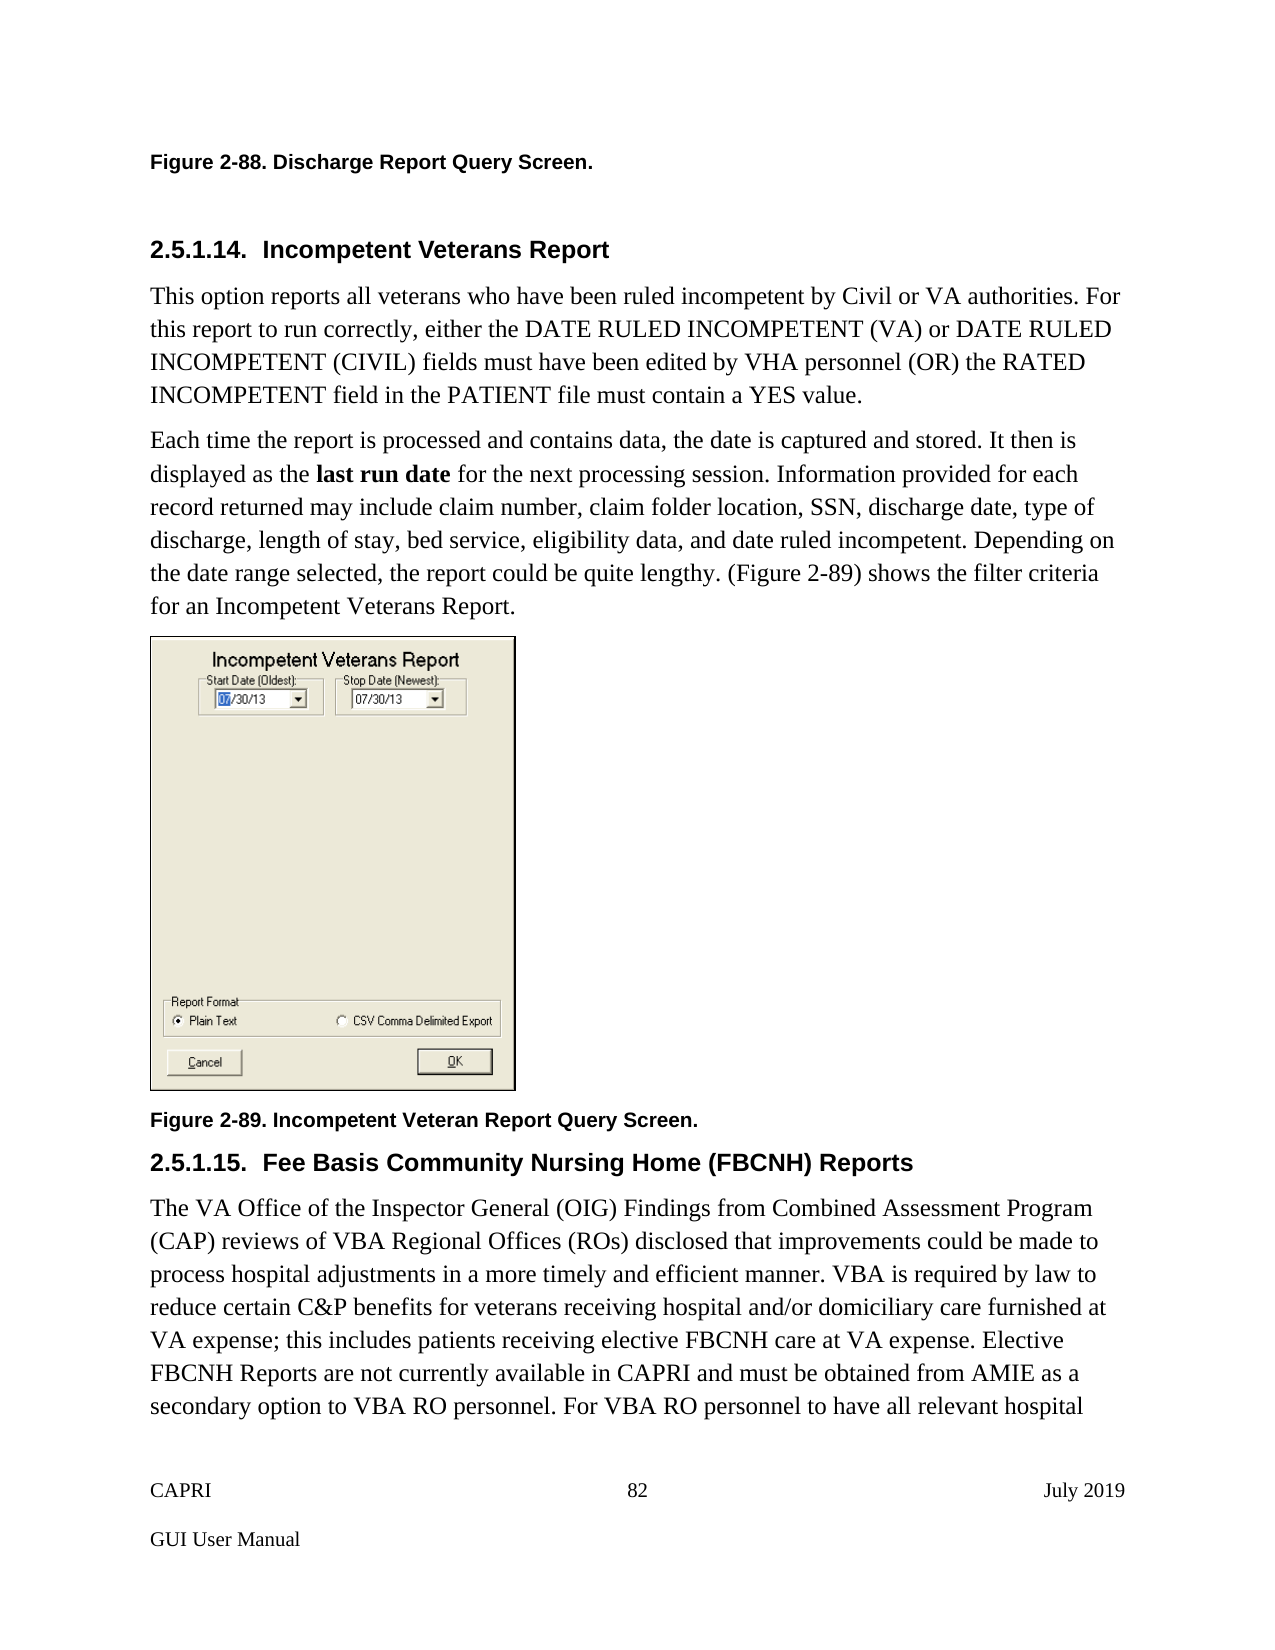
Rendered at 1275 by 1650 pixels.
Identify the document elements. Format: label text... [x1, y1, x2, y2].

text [150, 1193, 1125, 1420]
subtitle Fee Basis Community Nursing Home (FBCNH) Reports [150, 1148, 1125, 1176]
text This option reports all veterans who have been ruled incompetent by Civil or VA authorities. For this report to run correctly, either the DATE RULED INCOMPETENT (VA) or DATE RULED INCOMPETENT (CIVIL) fields must have been edited by VHA personnel (OR) the RATED INCOMPETENT field in the PATIENT file must contain a YES value. [150, 281, 1125, 409]
subtitle Incompetent Veterans Report [150, 236, 1125, 264]
picture [151, 637, 514, 1090]
